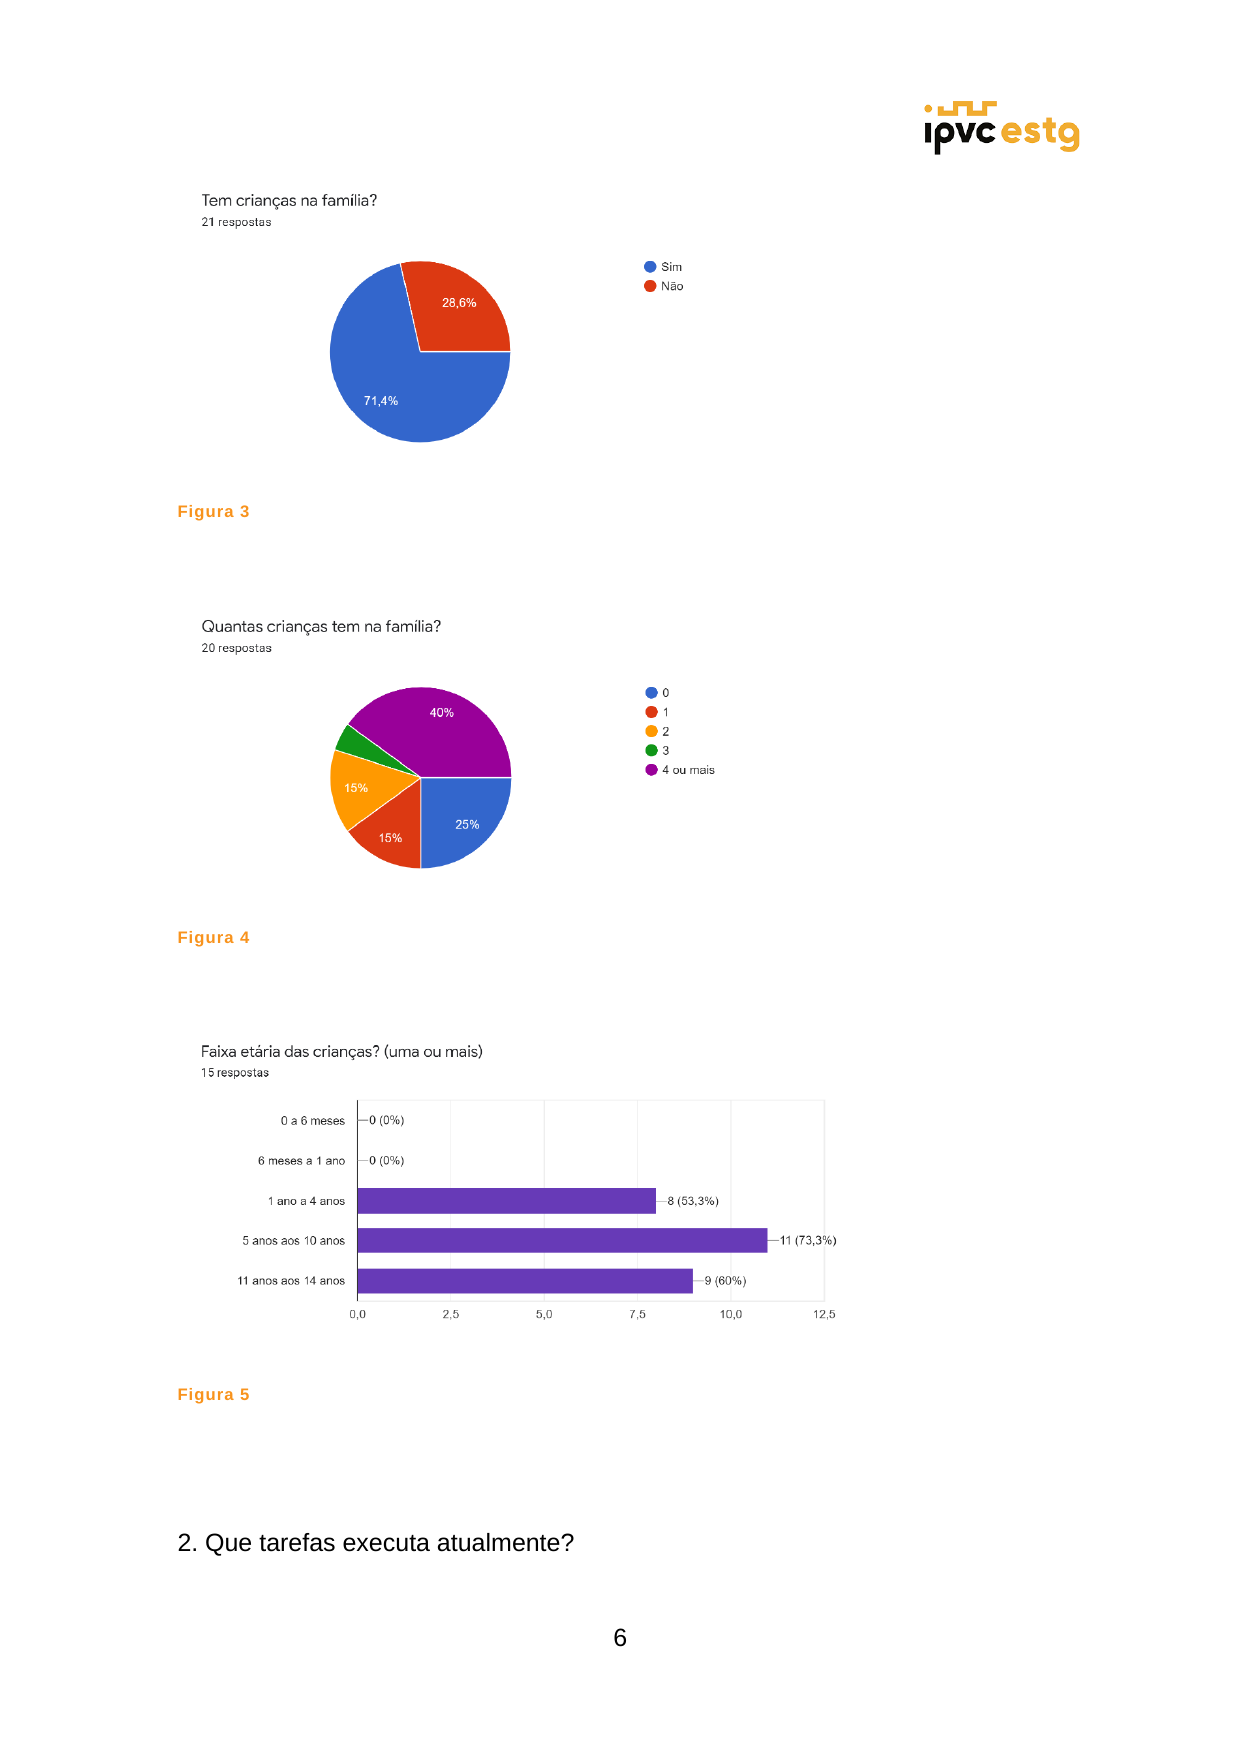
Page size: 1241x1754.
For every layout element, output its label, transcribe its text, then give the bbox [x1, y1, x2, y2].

picture [177, 591, 917, 903]
text Figura 3 [177, 501, 1063, 521]
text Figura 5 [177, 1384, 1063, 1404]
text Figura 4 [177, 928, 1063, 947]
picture [177, 1017, 896, 1360]
picture [177, 165, 915, 477]
picture [919, 85, 1082, 158]
text 2. Que tarefas executa atualmente? [177, 1528, 1063, 1557]
